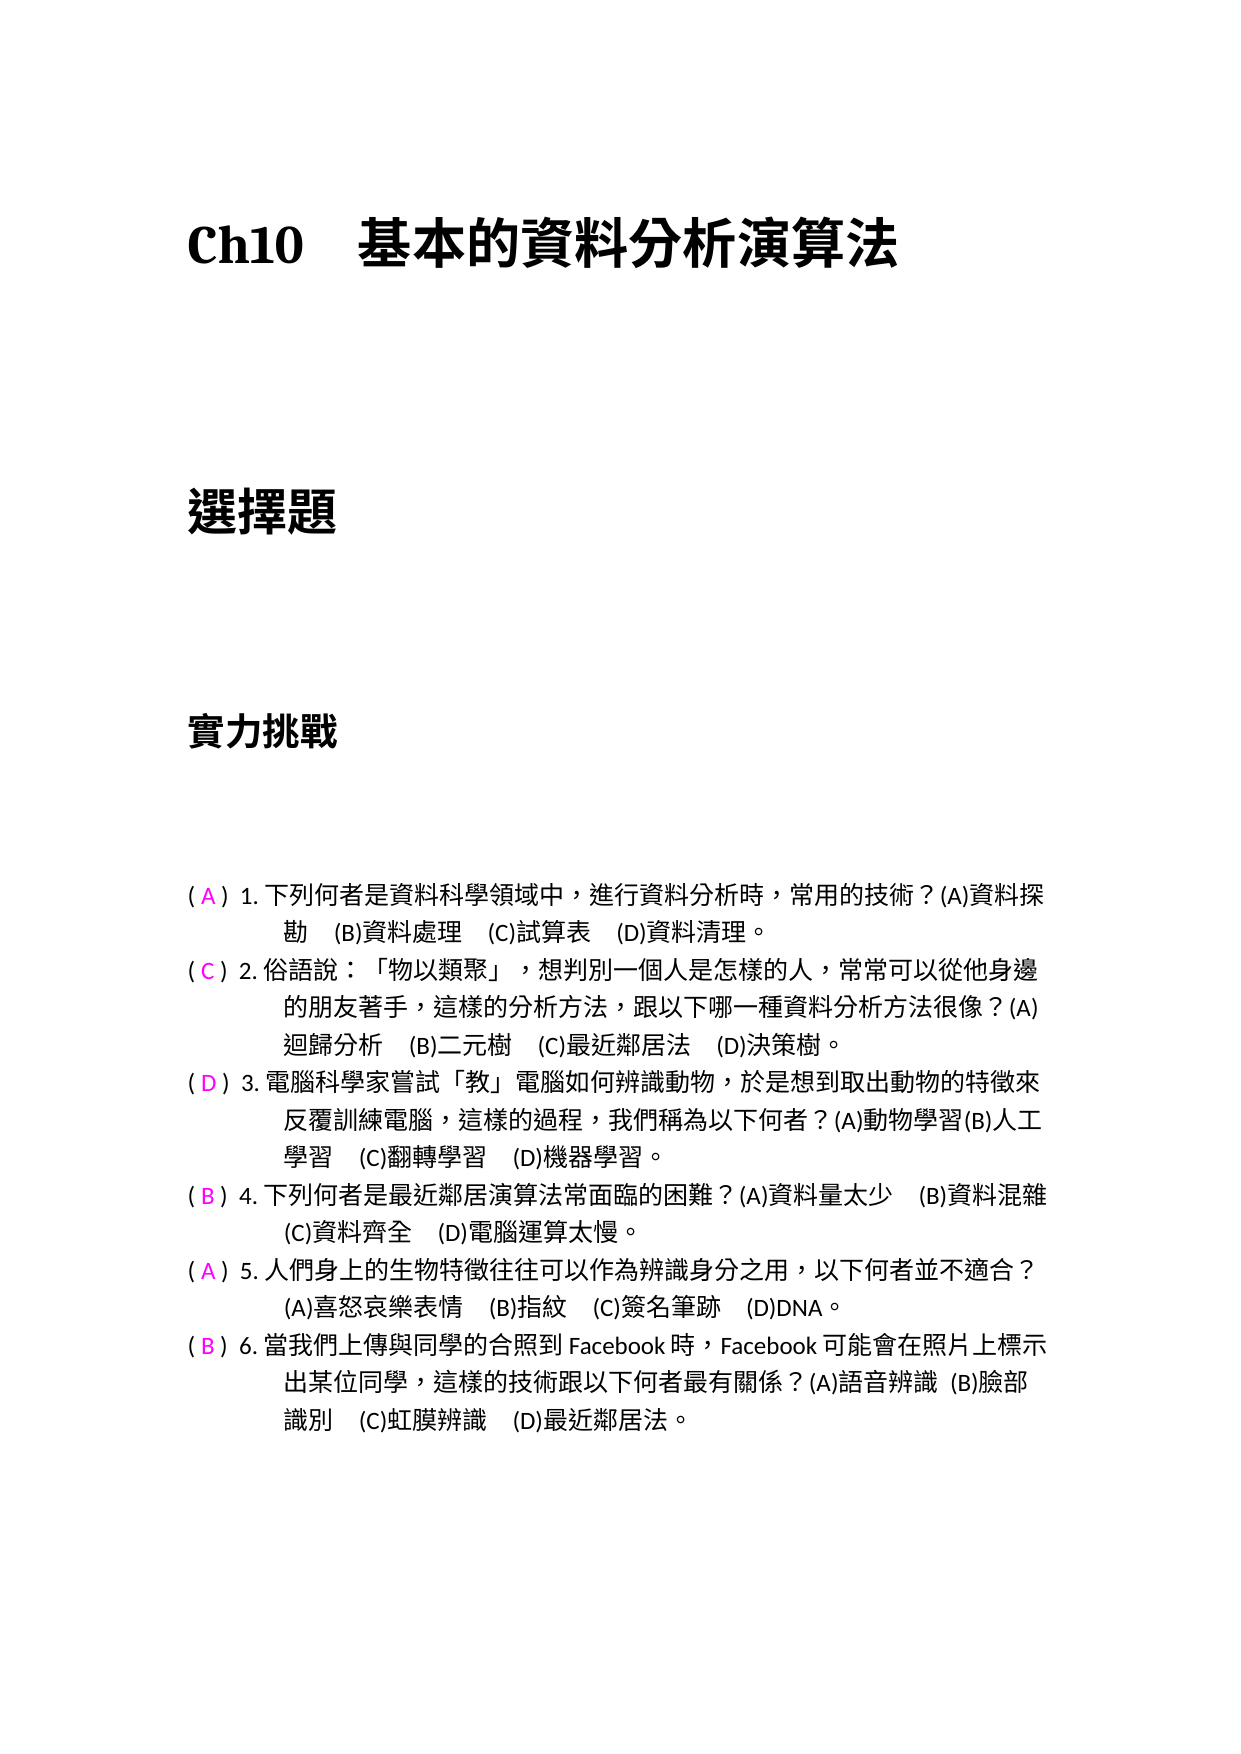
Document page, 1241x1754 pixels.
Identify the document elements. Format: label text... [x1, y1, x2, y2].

subtitle 選擇題 [187, 471, 1053, 546]
text ( C ) 2. 俗語說：「物以類聚」，想判別一個人是怎樣的人，常常可以從他身邊的朋友著手，這樣的分析方法，跟以下哪一種資料分析方法很像？(A)迴歸分析 (B)二元樹 (C)最近鄰居法 (D)決策樹。 [187, 950, 1053, 1062]
subtitle 實力挑戰 [187, 691, 1053, 766]
subtitle Ch10 基本的資料分析演算法 [187, 183, 1053, 296]
text ( A ) 1. 下列何者是資料科學領域中，進行資料分析時，常用的技術？(A)資料探勘 (B)資料處理 (C)試算表 (D)資料清理。 [187, 875, 1053, 950]
text ( A ) 5. 人們身上的生物特徵往往可以作為辨識身分之用，以下何者並不適合？(A)喜怒哀樂表情 (B)指紋 (C)簽名筆跡 (D)DNA。 [187, 1250, 1053, 1325]
text ( D ) 3. 電腦科學家嘗試「教」電腦如何辨識動物，於是想到取出動物的特徵來反覆訓練電腦，這樣的過程，我們稱為以下何者？(A)動物學習(B)人工學習 (C)翻轉學習 (D)機器學習。 [187, 1062, 1053, 1175]
text ( B ) 4. 下列何者是最近鄰居演算法常面臨的困難？(A)資料量太少 (B)資料混雜 (C)資料齊全 (D)電腦運算太慢。 [187, 1175, 1053, 1250]
text ( B ) 6. 當我們上傳與同學的合照到Facebook時，Facebook可能會在照片上標示出某位同學，這樣的技術跟以下何者最有關係？(A)語音辨識 (B)臉部識別 (C)虹膜辨識 (D)最近鄰居法。 [187, 1325, 1053, 1437]
